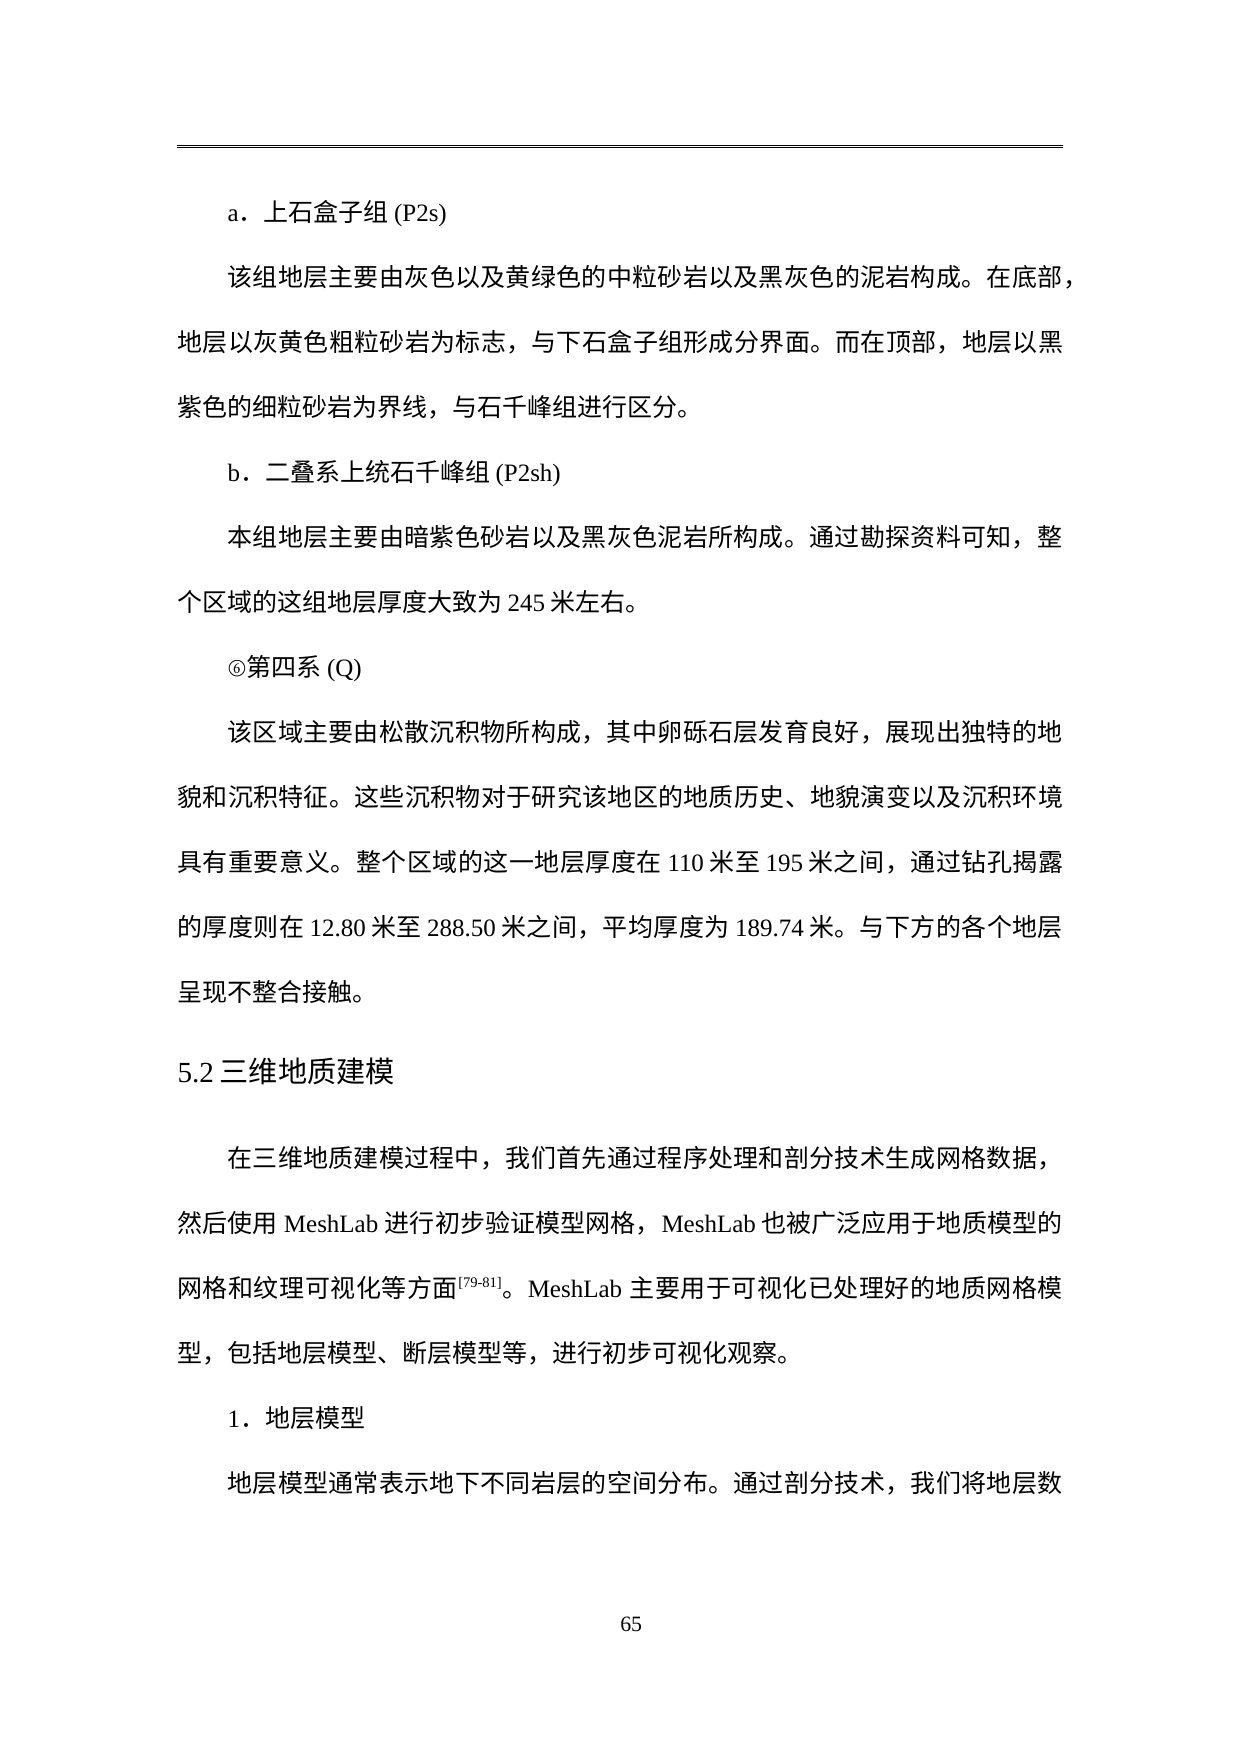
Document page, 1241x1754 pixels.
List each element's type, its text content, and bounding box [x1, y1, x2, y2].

text 本组地层主要由暗紫色砂岩以及黑灰色泥岩所构成。通过勘探资料可知，整个区域的这组地层厚度大致为245米左右。 [177, 503, 1063, 633]
text b．二叠系上统石千峰组 (P2sh) [177, 438, 1063, 503]
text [177, 1449, 1063, 1514]
text 5.2三维地质建模 [177, 1048, 1063, 1091]
text 1．地层模型 [177, 1384, 1063, 1449]
text 该区域主要由松散沉积物所构成，其中卵砾石层发育良好，展现出独特的地貌和沉积特征。这些沉积物对于研究该地区的地质历史、地貌演变以及沉积环境具有重要意义。整个区域的这一地层厚度在110米至195米之间，通过钻孔揭露的厚度则在12.80米至288.50米之间，平均厚度为189.74米。与下方的各个地层呈现不整合接触。 [177, 698, 1063, 1023]
text ⑥第四系 (Q) [177, 633, 1063, 698]
text 在三维地质建模过程中，我们首先通过程序处理和剖分技术生成网格数据，然后使用 MeshLab 进行初步验证模型网格，MeshLab也被广泛应用于地质模型的网格和纹理可视化等方面[79-81]。MeshLab 主要用于可视化已处理好的地质网格模型，包括地层模型、断层模型等，进行初步可视化观察。 [177, 1124, 1063, 1384]
text a．上石盒子组 (P2s) [177, 178, 1063, 243]
text 该组地层主要由灰色以及黄绿色的中粒砂岩以及黑灰色的泥岩构成。在底部，地层以灰黄色粗粒砂岩为标志，与下石盒子组形成分界面。而在顶部，地层以黑紫色的细粒砂岩为界线，与石千峰组进行区分。 [177, 243, 1063, 438]
